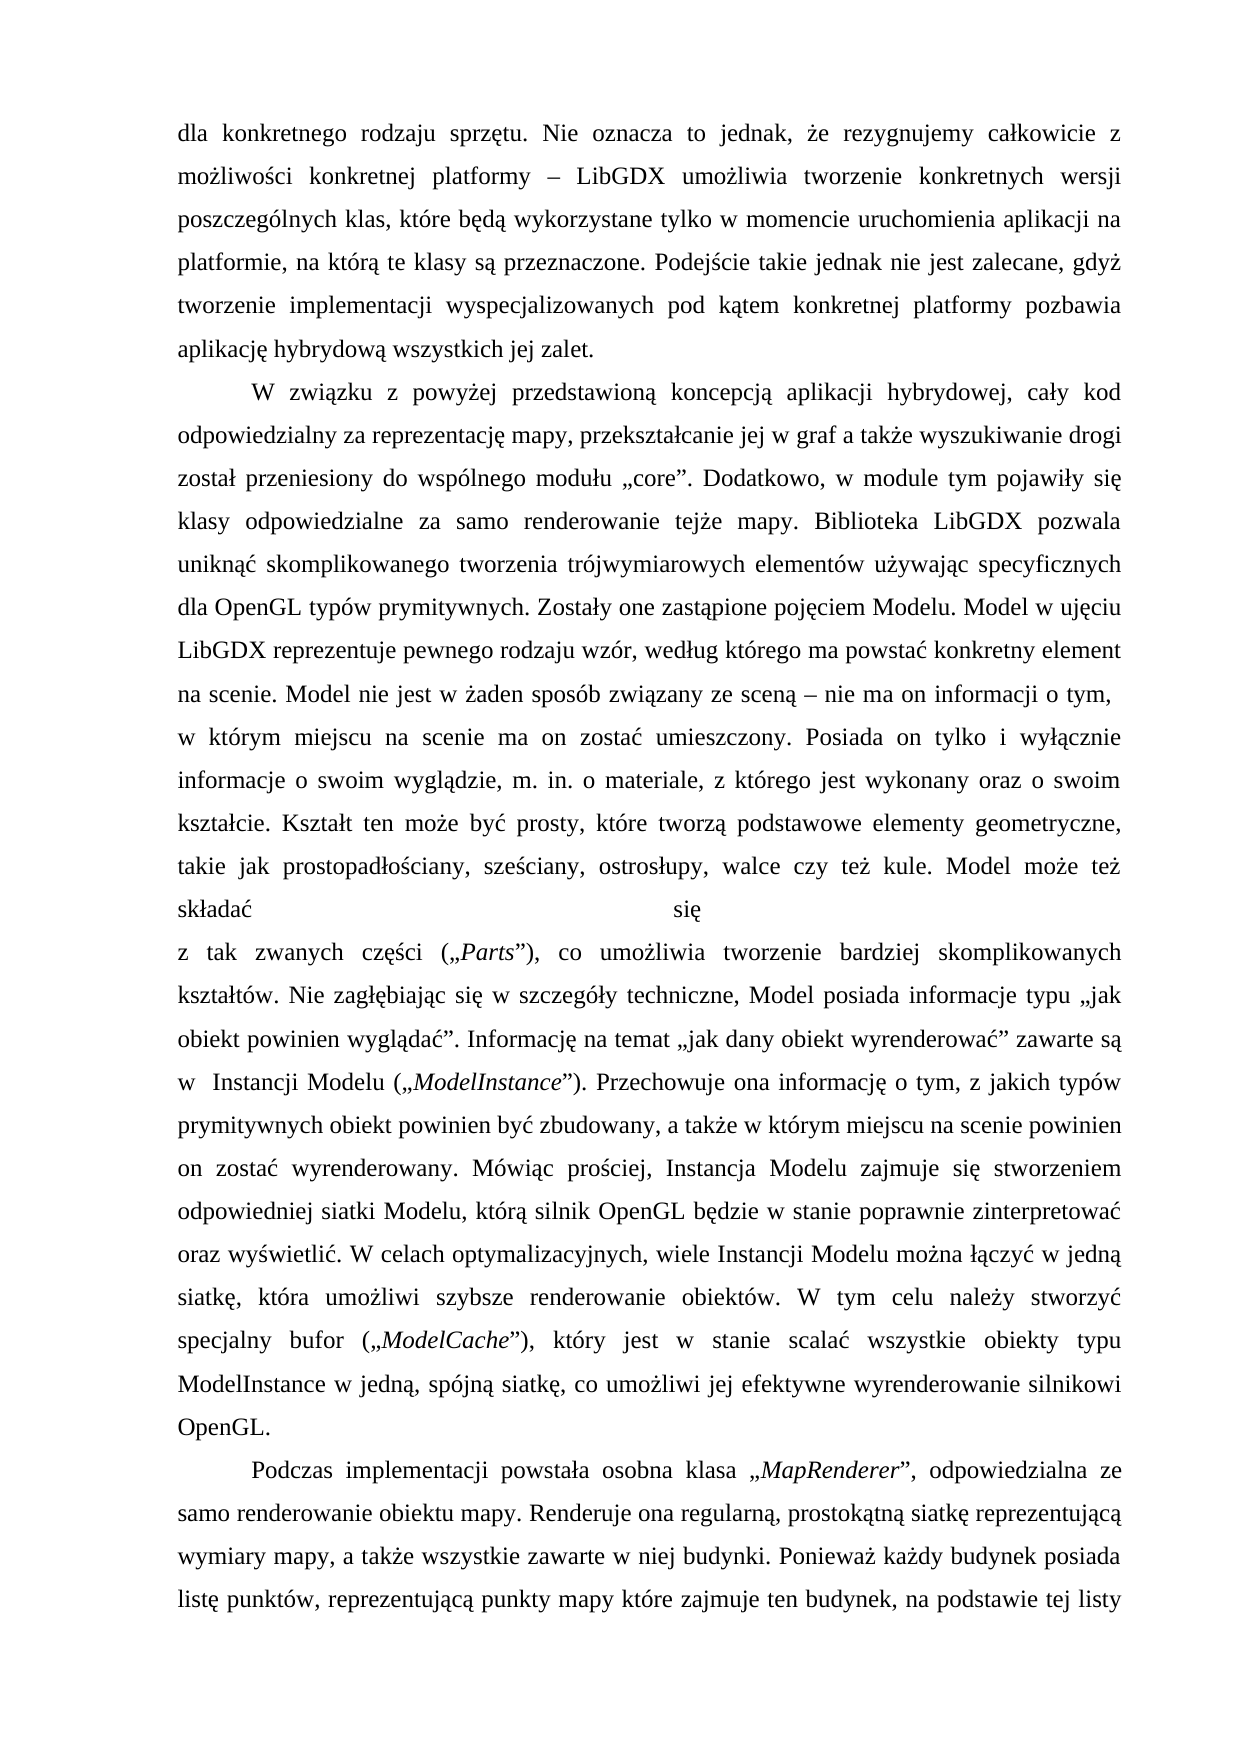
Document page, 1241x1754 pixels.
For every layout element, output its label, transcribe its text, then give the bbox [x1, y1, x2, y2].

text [177, 118, 1122, 362]
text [177, 1455, 1122, 1613]
text W związku z powyżej przedstawioną koncepcją aplikacji hybrydowej, cały kod odpowiedzialny za reprezentację mapy, przekształcanie jej w graf a także wyszukiwanie drogi został przeniesiony do wspólnego modułu „core”. Dodatkowo, w module tym pojawiły się klasy odpowiedzialne za samo renderowanie tejże mapy. Biblioteka LibGDX pozwala uniknąć skomplikowanego tworzenia trójwymiarowych elementów używając specyficznych dla OpenGL typów prymitywnych. Zostały one zastąpione pojęciem Modelu. Model w ujęciu LibGDX reprezentuje pewnego rodzaju wzór, według którego ma powstać konkretny element na scenie. Model nie jest w żaden sposób związany ze sceną – nie ma on informacji o tym, w którym miejscu na scenie ma on zostać umieszczony. Posiada on tylko i wyłącznie informacje o swoim wyglądzie, m. in. o materiale, z którego jest wykonany oraz o swoim kształcie. Kształt ten może być prosty, które tworzą podstawowe elementy geometryczne, takie jak prostopadłościany, sześciany, ostrosłupy, walce czy też kule. Model może też składać się z tak zwanych części („Parts”), co umożliwia tworzenie bardziej skomplikowanych kształtów. Nie zagłębiając się w szczegóły techniczne, Model posiada informacje typu „jak obiekt powinien wyglądać”. Informację na temat „jak dany obiekt wyrenderować” zawarte są w Instancji Modelu („ModelInstance”). Przechowuje ona informację o tym, z jakich typów prymitywnych obiekt powinien być zbudowany, a także w którym miejscu na scenie powinien on zostać wyrenderowany. Mówiąc prościej, Instancja Modelu zajmuje się stworzeniem odpowiedniej siatki Modelu, którą silnik OpenGL będzie w stanie poprawnie zinterpretować oraz wyświetlić. W celach optymalizacyjnych, wiele Instancji Modelu można łączyć w jedną siatkę, która umożliwi szybsze renderowanie obiektów. W tym celu należy stworzyć specjalny bufor („ModelCache”), który jest w stanie scalać wszystkie obiekty typu ModelInstance w jedną, spójną siatkę, co umożliwi jej efektywne wyrenderowanie silnikowi OpenGL. [177, 377, 1122, 1441]
